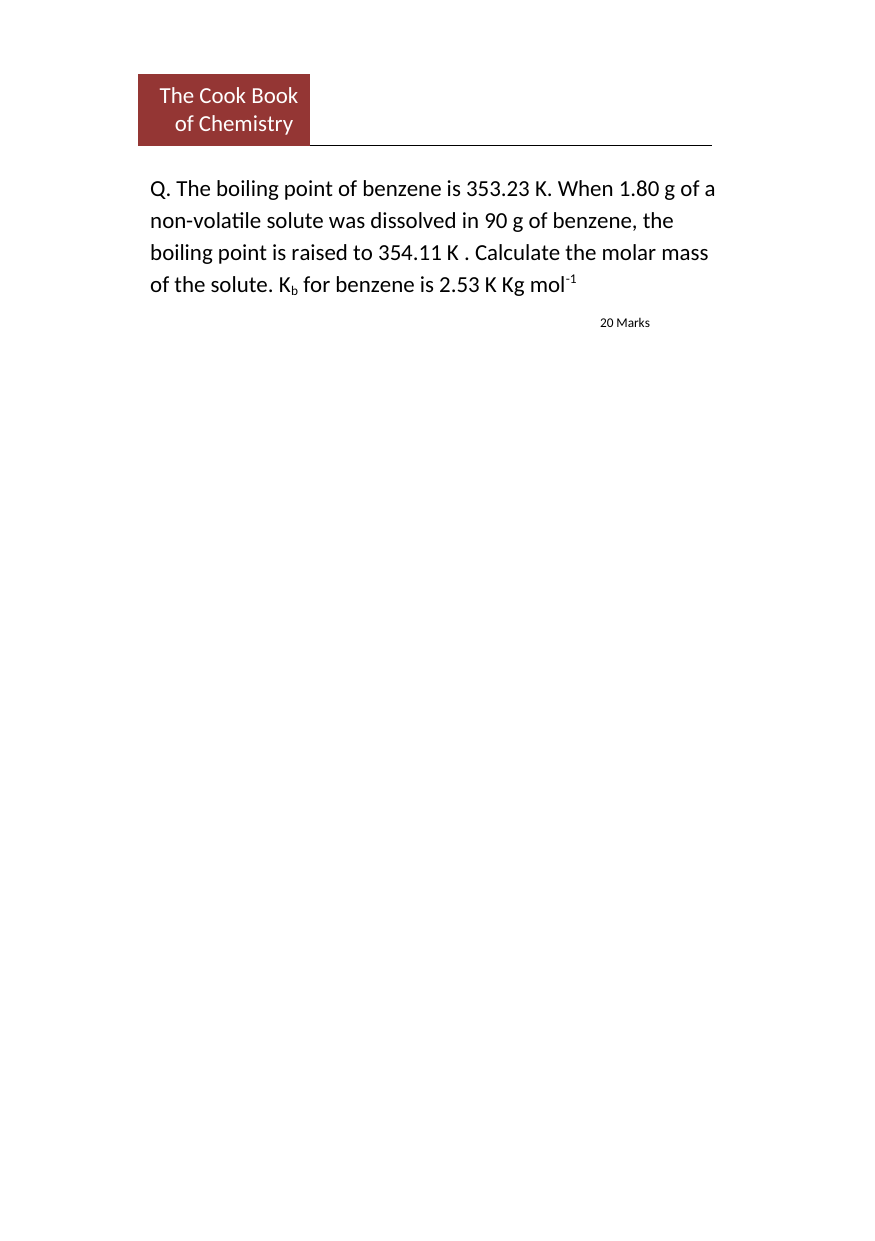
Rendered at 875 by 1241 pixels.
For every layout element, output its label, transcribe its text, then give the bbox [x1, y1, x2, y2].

text Q. The boiling point of benzene is 353.23 K. When 1.80 g of a non-volatile solute was dissolved in 90 g of benzene, the boiling point is raised to 354.11 K . Calculate the molar mass of the solute. Kb for benzene is 2.53 K Kg mol-1 20 Marks [150, 174, 724, 395]
